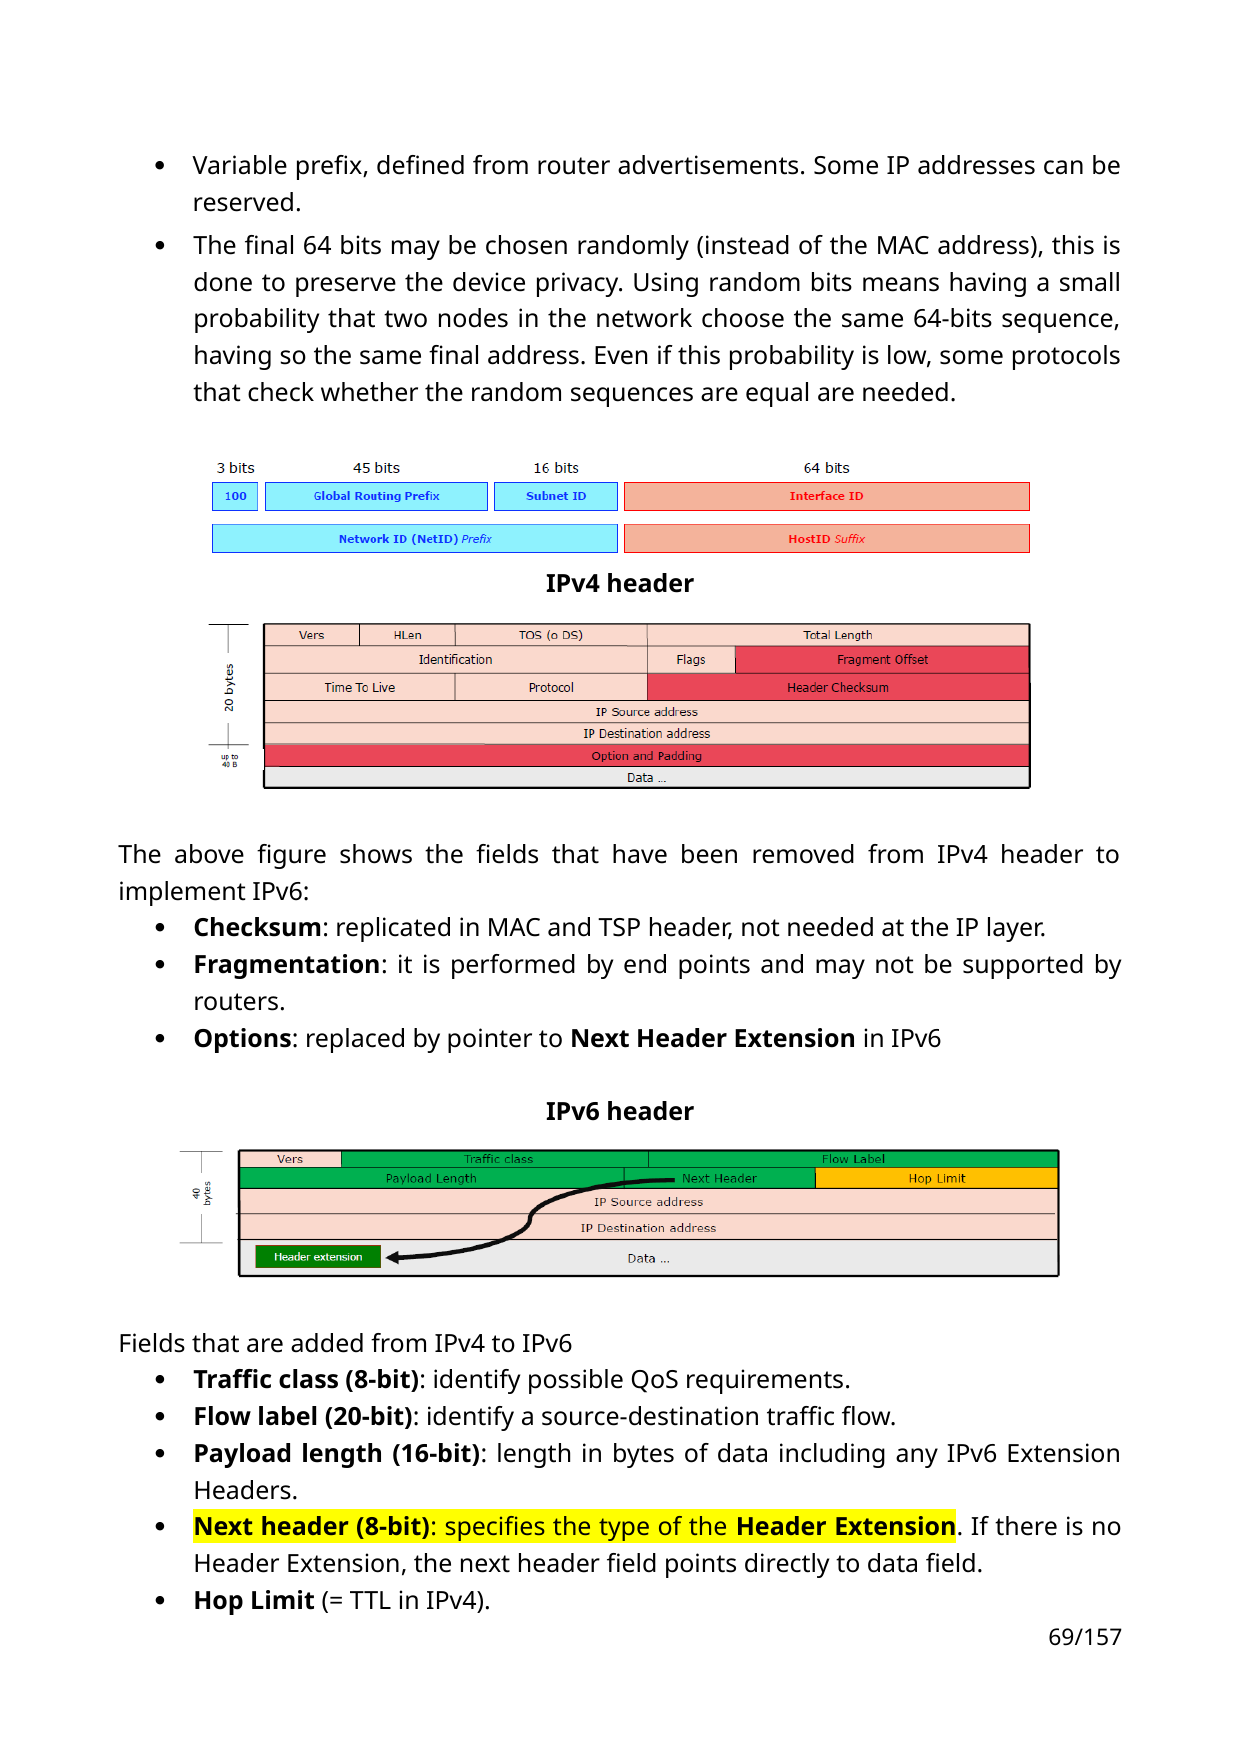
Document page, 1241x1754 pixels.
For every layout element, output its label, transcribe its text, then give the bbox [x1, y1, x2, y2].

list Variable prefix, defined from router advertisements. Some IP addresses can be reserved. [155, 148, 1122, 218]
text The above figure shows the fields that have been removed from IPv4 header to implement IPv6: [118, 836, 1122, 907]
list Traffic class (8-bit): identify possible QoS requirements. [156, 1362, 1122, 1396]
list The final 64 bits may be chosen randomly (instead of the MAC address), this is done to preserve the device privacy. Using random bits means having a small probability that two nodes in the network choose the same 64-bits sequence, having so the same final address. Even if this probability is low, some protocols that check whether the random sequences are equal are needed. [156, 227, 1122, 408]
list Fragmentation: it is performed by end points and may not be supported by routers. [156, 947, 1122, 1017]
list Payload length (16-bit): length in bytes of data including any IPv6 Extension Headers. [156, 1436, 1122, 1506]
picture [200, 609, 1040, 798]
list Checksum: replicated in MAC and TSP header, not needed at the IP layer. [156, 910, 1122, 944]
list Options: replaced by pointer to Next Header Extension in IPv6 [156, 1020, 1122, 1054]
list Hop Limit (= TTL in IPv4). [156, 1583, 1122, 1617]
text Fields that are added from IPv4 to IPv6 [118, 1325, 1122, 1359]
list Flow label (20-bit): identify a source-destination traffic flow. [156, 1399, 1122, 1433]
picture [171, 1136, 1070, 1287]
picture [199, 448, 1041, 564]
list Next header (8-bit): specifies the type of the Header Extension. If there is no Header Extension, the next header field points directly to data field. [156, 1509, 1122, 1580]
text IPv6 header [118, 1094, 1122, 1128]
text IPv4 header [118, 566, 1122, 600]
